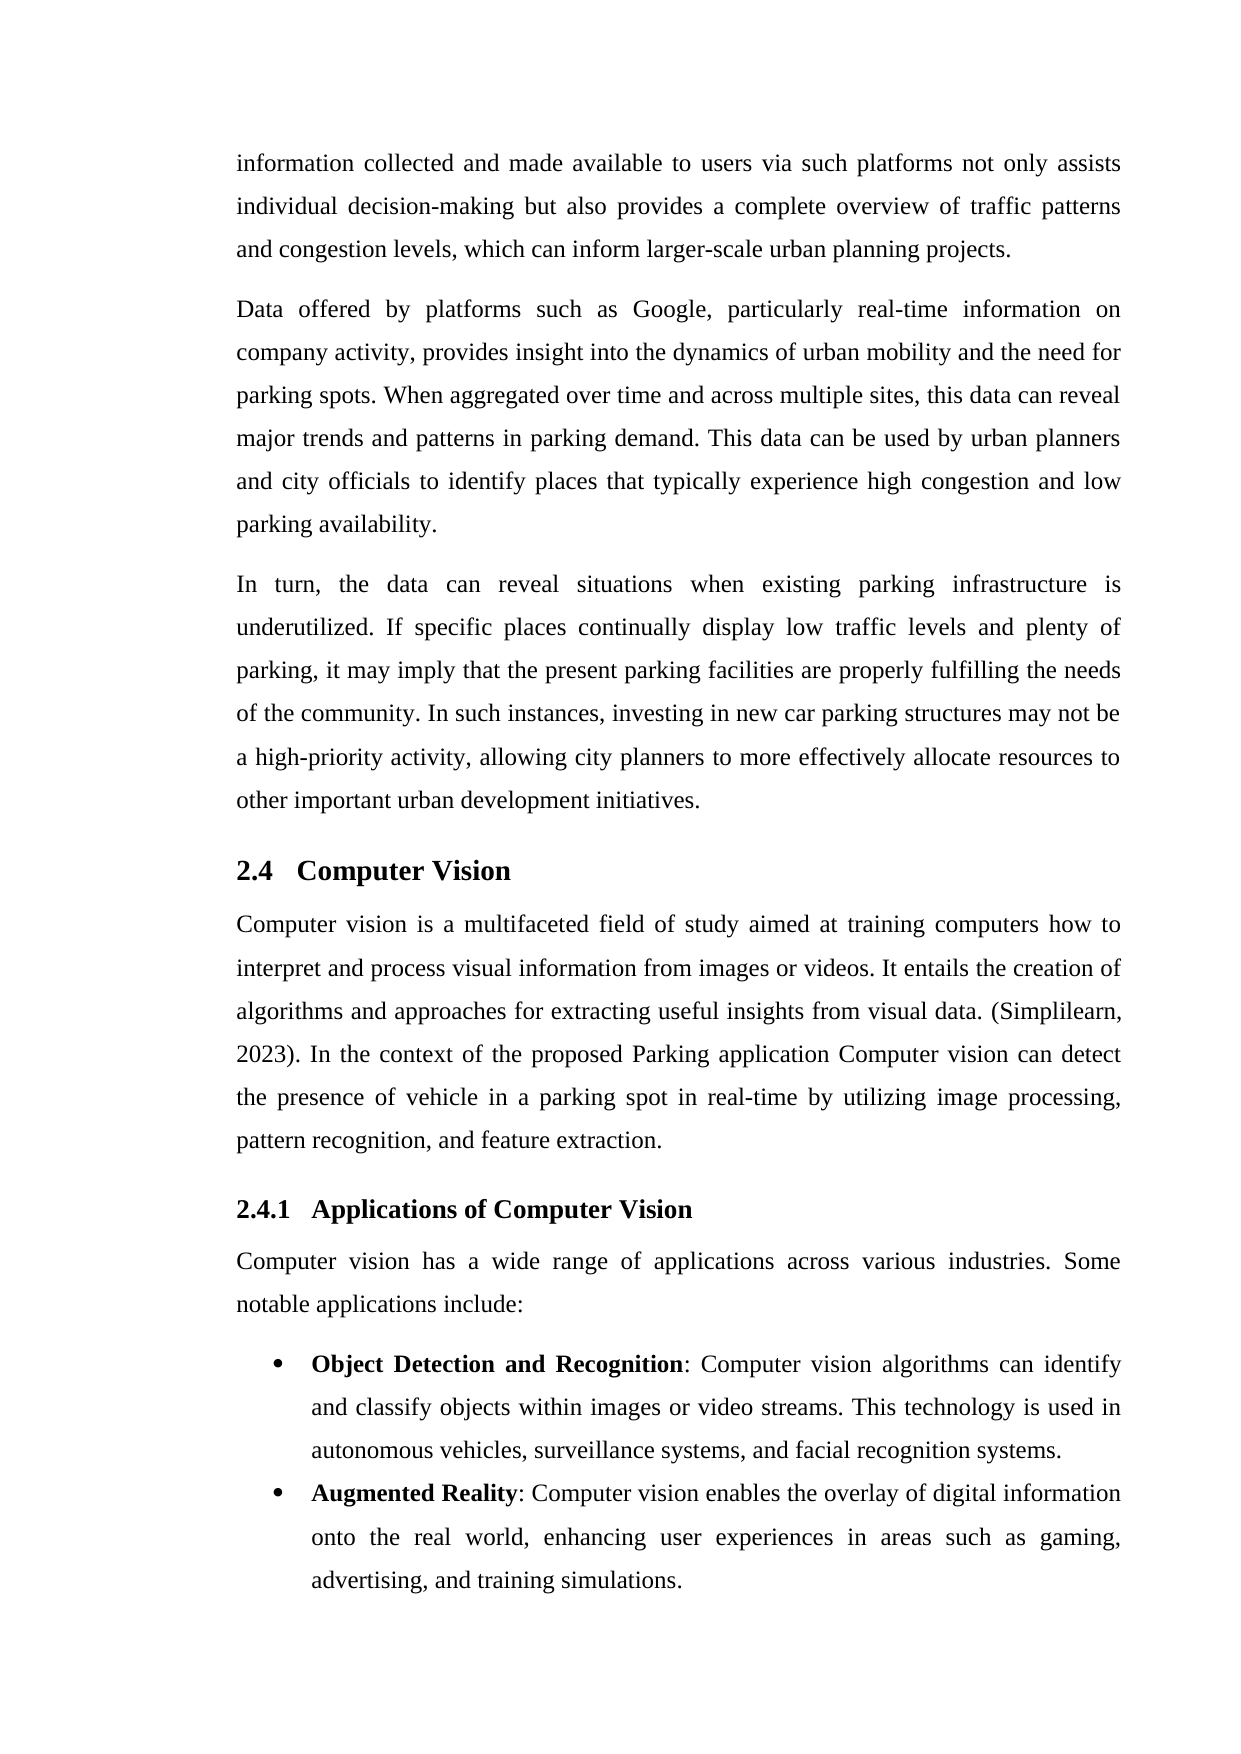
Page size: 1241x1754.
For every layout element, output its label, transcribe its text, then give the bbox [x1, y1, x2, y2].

subtitle Computer Vision [236, 853, 1122, 886]
text Computer vision is a multifaceted field of study aimed at training computers how to interpret and process visual information from images or videos. It entails the creation of algorithms and approaches for extracting useful insights from visual data.. In the context of the proposed Parking application Computer vision can detect the presence of vehicle in a parking spot in real-time by utilizing image processing, pattern recognition, and feature extraction. [236, 909, 1122, 1154]
text Computer vision has a wide range of applications across various industries. Some notable applications include: [236, 1246, 1122, 1318]
list Object Detection and Recognition: Computer vision algorithms can identify and classify objects within images or video streams. This technology is used in autonomous vehicles, surveillance systems, and facial recognition systems. [274, 1349, 1122, 1464]
list Augmented Reality: Computer vision enables the overlay of digital information onto the real world, enhancing user experiences in areas such as gaming, advertising, and training simulations. [274, 1478, 1122, 1593]
text Data offered by platforms such as Google, particularly real-time information on company activity, provides insight into the dynamics of urban mobility and the need for parking spots. When aggregated over time and across multiple sites, this data can reveal major trends and patterns in parking demand. This data can be used by urban planners and city officials to identify places that typically experience high congestion and low parking availability. [236, 294, 1122, 538]
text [236, 148, 1122, 263]
subtitle Applications of Computer Vision [236, 1193, 1122, 1224]
text In turn, the data can reveal situations when existing parking infrastructure is underutilized. If specific places continually display low traffic levels and plenty of parking, it may imply that the present parking facilities are properly fulfilling the needs of the community. In such instances, investing in new car parking structures may not be a high-priority activity, allowing city planners to more effectively allocate resources to other important urban development initiatives. [236, 569, 1122, 813]
